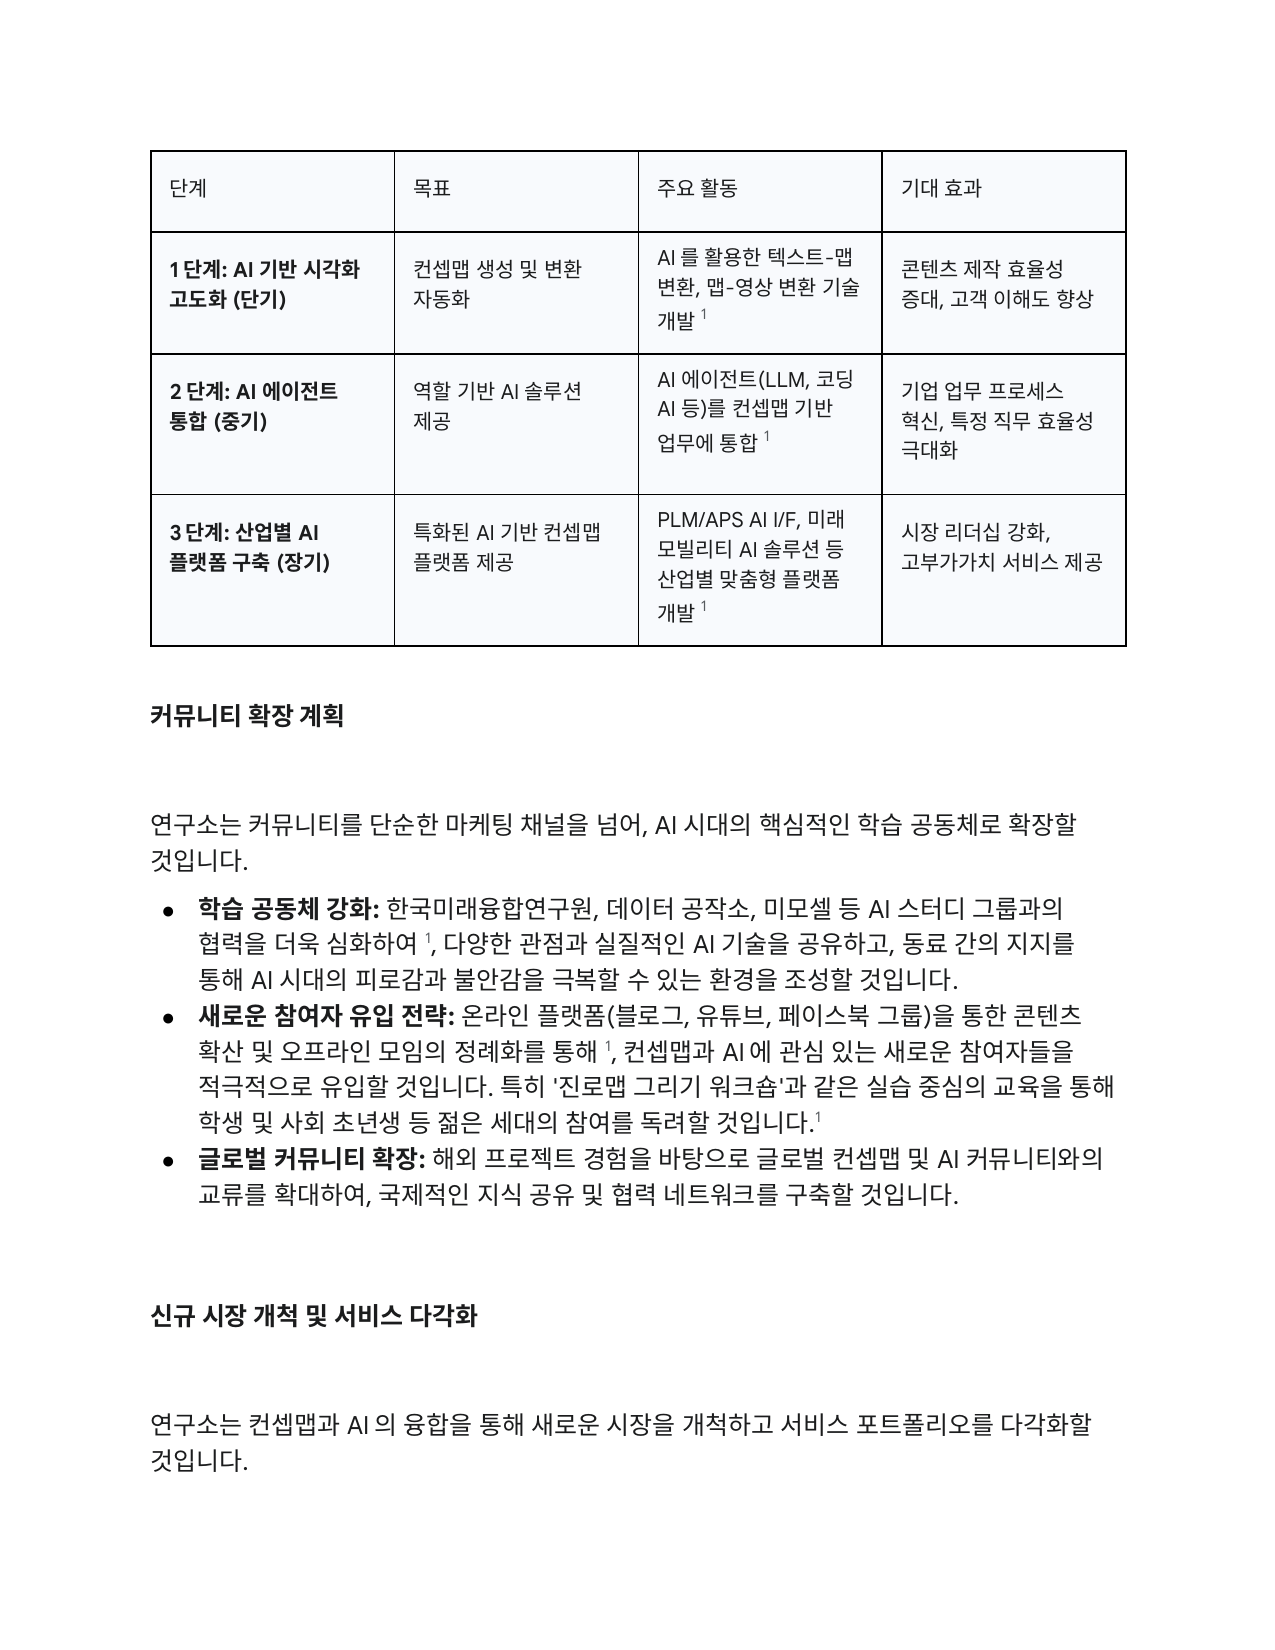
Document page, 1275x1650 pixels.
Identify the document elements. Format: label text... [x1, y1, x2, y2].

table_header 기대 효과 [883, 152, 1125, 231]
table_header 주요 활동 [639, 152, 881, 231]
table_cell AI를 활용한 텍스트-맵 변환, 맵-영상 변환 기술 개발 1 [639, 233, 881, 353]
table_cell 3단계: 산업별 AI 플랫폼 구축 (장기) [152, 495, 394, 645]
table_cell 기업 업무 프로세스 혁신, 특정 직무 효율성 극대화 [883, 355, 1125, 493]
text 연구소는 컨셉맵과 AI의 융합을 통해 새로운 시장을 개척하고 서비스 포트폴리오를 다각화할 것입니다. [150, 1410, 1125, 1477]
list 글로벌 커뮤니티 확장: 해외 프로젝트 경험을 바탕으로 글로벌 컨셉맵 및 AI 커뮤니티와의 교류를 확대하여, 국제적인 지식 공유 및 협력 네트워크를 구축할 것입니다. [161, 1144, 1125, 1211]
table_cell PLM/APS AI I/F, 미래 모빌리티 AI 솔루션 등 산업별 맞춤형 플랫폼 개발 1 [639, 495, 881, 645]
table_cell 콘텐츠 제작 효율성 증대, 고객 이해도 향상 [883, 233, 1125, 353]
list 새로운 참여자 유입 전략: 온라인 플랫폼(블로그, 유튜브, 페이스북 그룹)을 통한 콘텐츠 확산 및 오프라인 모임의 정례화를 통해 1, 컨셉맵과 AI에 관심 있는 새로운 참여자들을 적극적으로 유입할 것입니다. 특히 '진로맵 그리기 워크숍'과 같은 실습 중심의 교육을 통해 학생 및 사회 초년생 등 젊은 세대의 참여를 독려할 것입니다.1 [161, 1001, 1125, 1140]
list 학습 공동체 강화: 한국미래융합연구원, 데이터 공작소, 미모셀 등 AI 스터디 그룹과의 협력을 더욱 심화하여 1, 다양한 관점과 실질적인 AI 기술을 공유하고, 동료 간의 지지를 통해 AI 시대의 피로감과 불안감을 극복할 수 있는 환경을 조성할 것입니다. [161, 894, 1125, 997]
table_cell 2단계: AI 에이전트 통합 (중기) [152, 355, 394, 493]
table_cell 특화된 AI 기반 컨셉맵 플랫폼 제공 [395, 495, 638, 645]
table_header 목표 [395, 152, 638, 231]
table_cell 역할 기반 AI 솔루션 제공 [395, 355, 638, 493]
table_cell 시장 리더십 강화, 고부가가치 서비스 제공 [883, 495, 1125, 645]
table_cell 1단계: AI 기반 시각화 고도화 (단기) [152, 233, 394, 353]
table_cell AI 에이전트(LLM, 코딩 AI 등)를 컨셉맵 기반 업무에 통합 1 [639, 355, 881, 493]
subtitle 신규 시장 개척 및 서비스 다각화 [150, 1301, 1125, 1333]
table_header 단계 [152, 152, 394, 231]
text 연구소는 커뮤니티를 단순한 마케팅 채널을 넘어, AI 시대의 핵심적인 학습 공동체로 확장할 것입니다. [150, 810, 1125, 877]
table_cell 컨셉맵 생성 및 변환 자동화 [395, 233, 638, 353]
subtitle 커뮤니티 확장 계획 [150, 701, 1125, 732]
